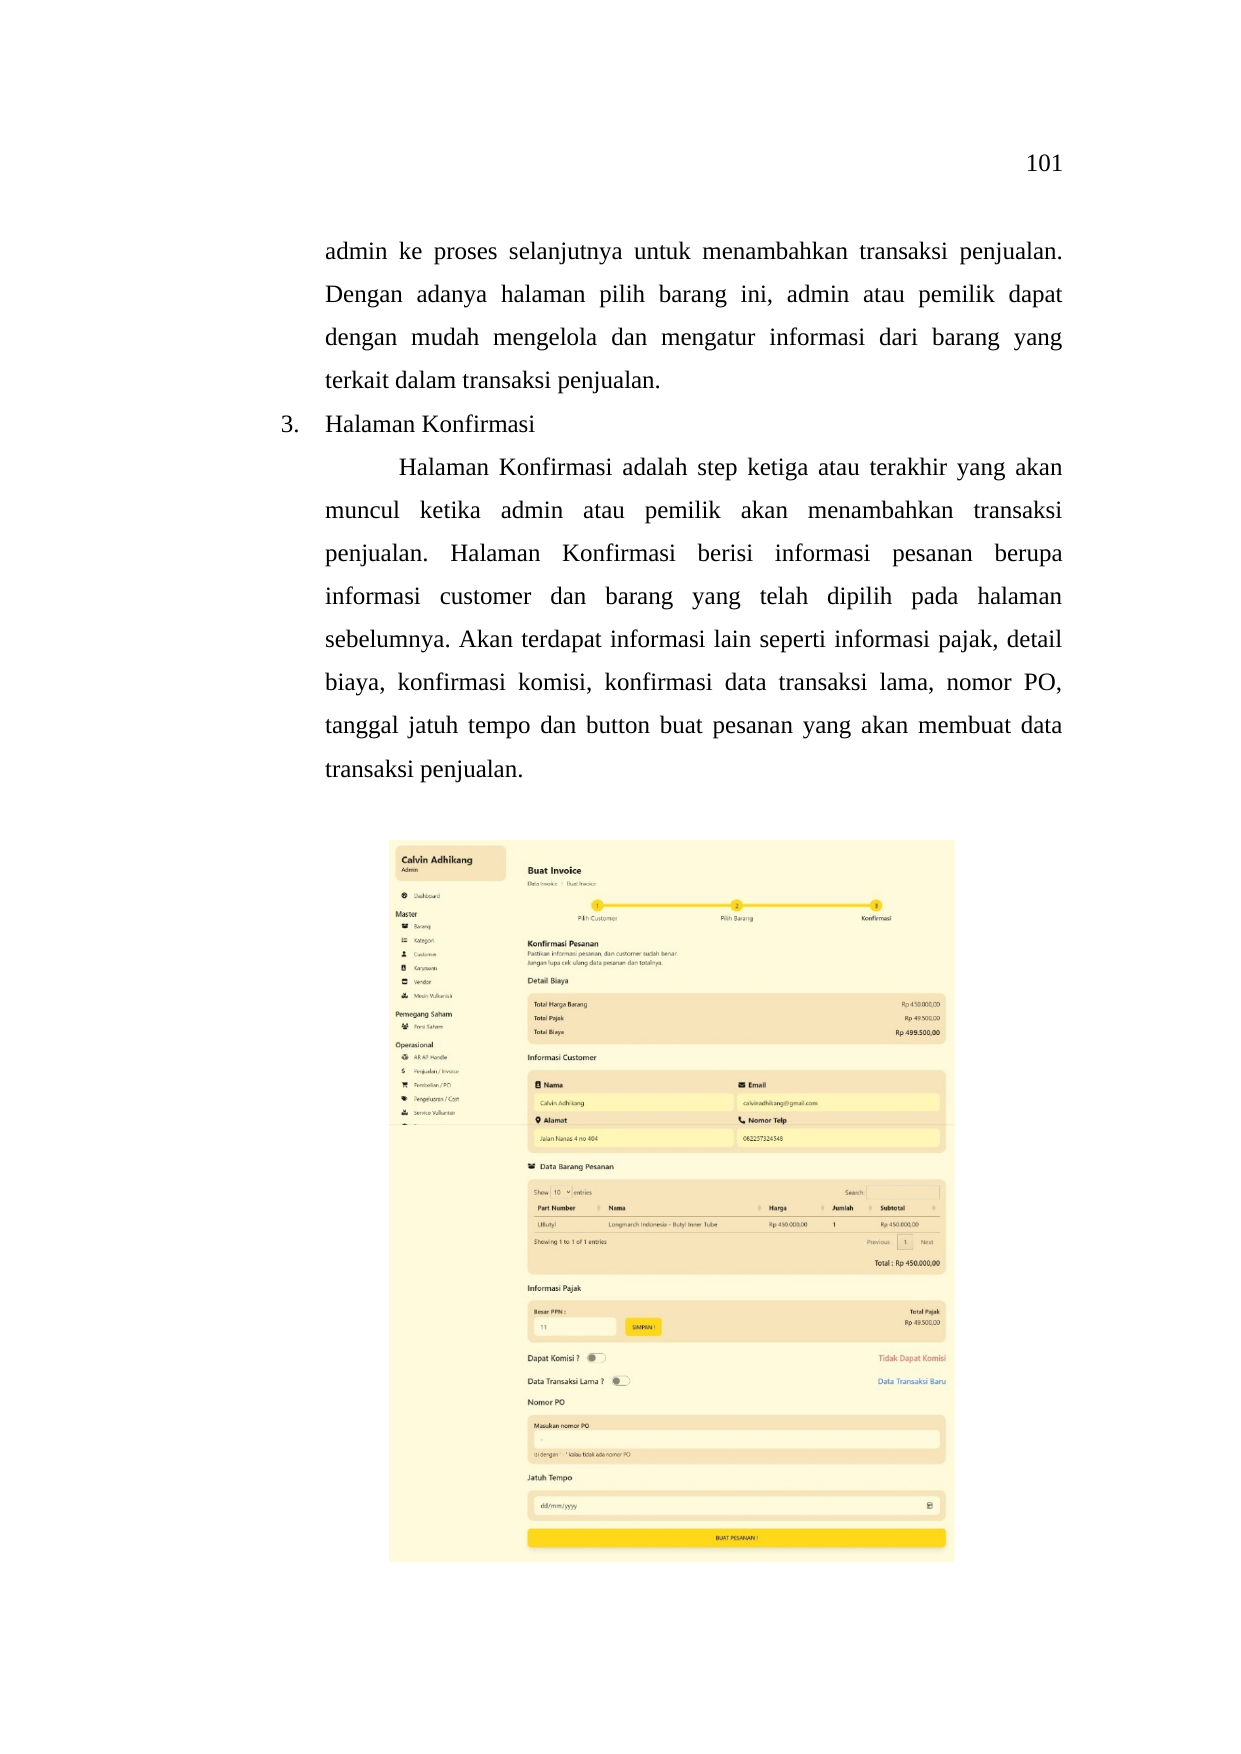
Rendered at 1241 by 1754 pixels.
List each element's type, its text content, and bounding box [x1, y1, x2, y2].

text Halaman Konfirmasi adalah step ketiga atau terakhir yang akan muncul ketika admin atau pemilik akan menambahkan transaksi penjualan. Halaman Konfirmasi berisi informasi pesanan berupa informasi customer dan barang yang telah dipilih pada halaman sebelumnya. Akan terdapat informasi lain seperti informasi pajak, detail biaya, konfirmasi komisi, konfirmasi data transaksi lama, nomor PO, tanggal jatuh tempo dan button buat pesanan yang akan membuat data transaksi penjualan. [325, 452, 1063, 782]
list Halaman Konfirmasi [281, 409, 1063, 437]
picture [389, 840, 955, 1562]
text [325, 236, 1063, 394]
